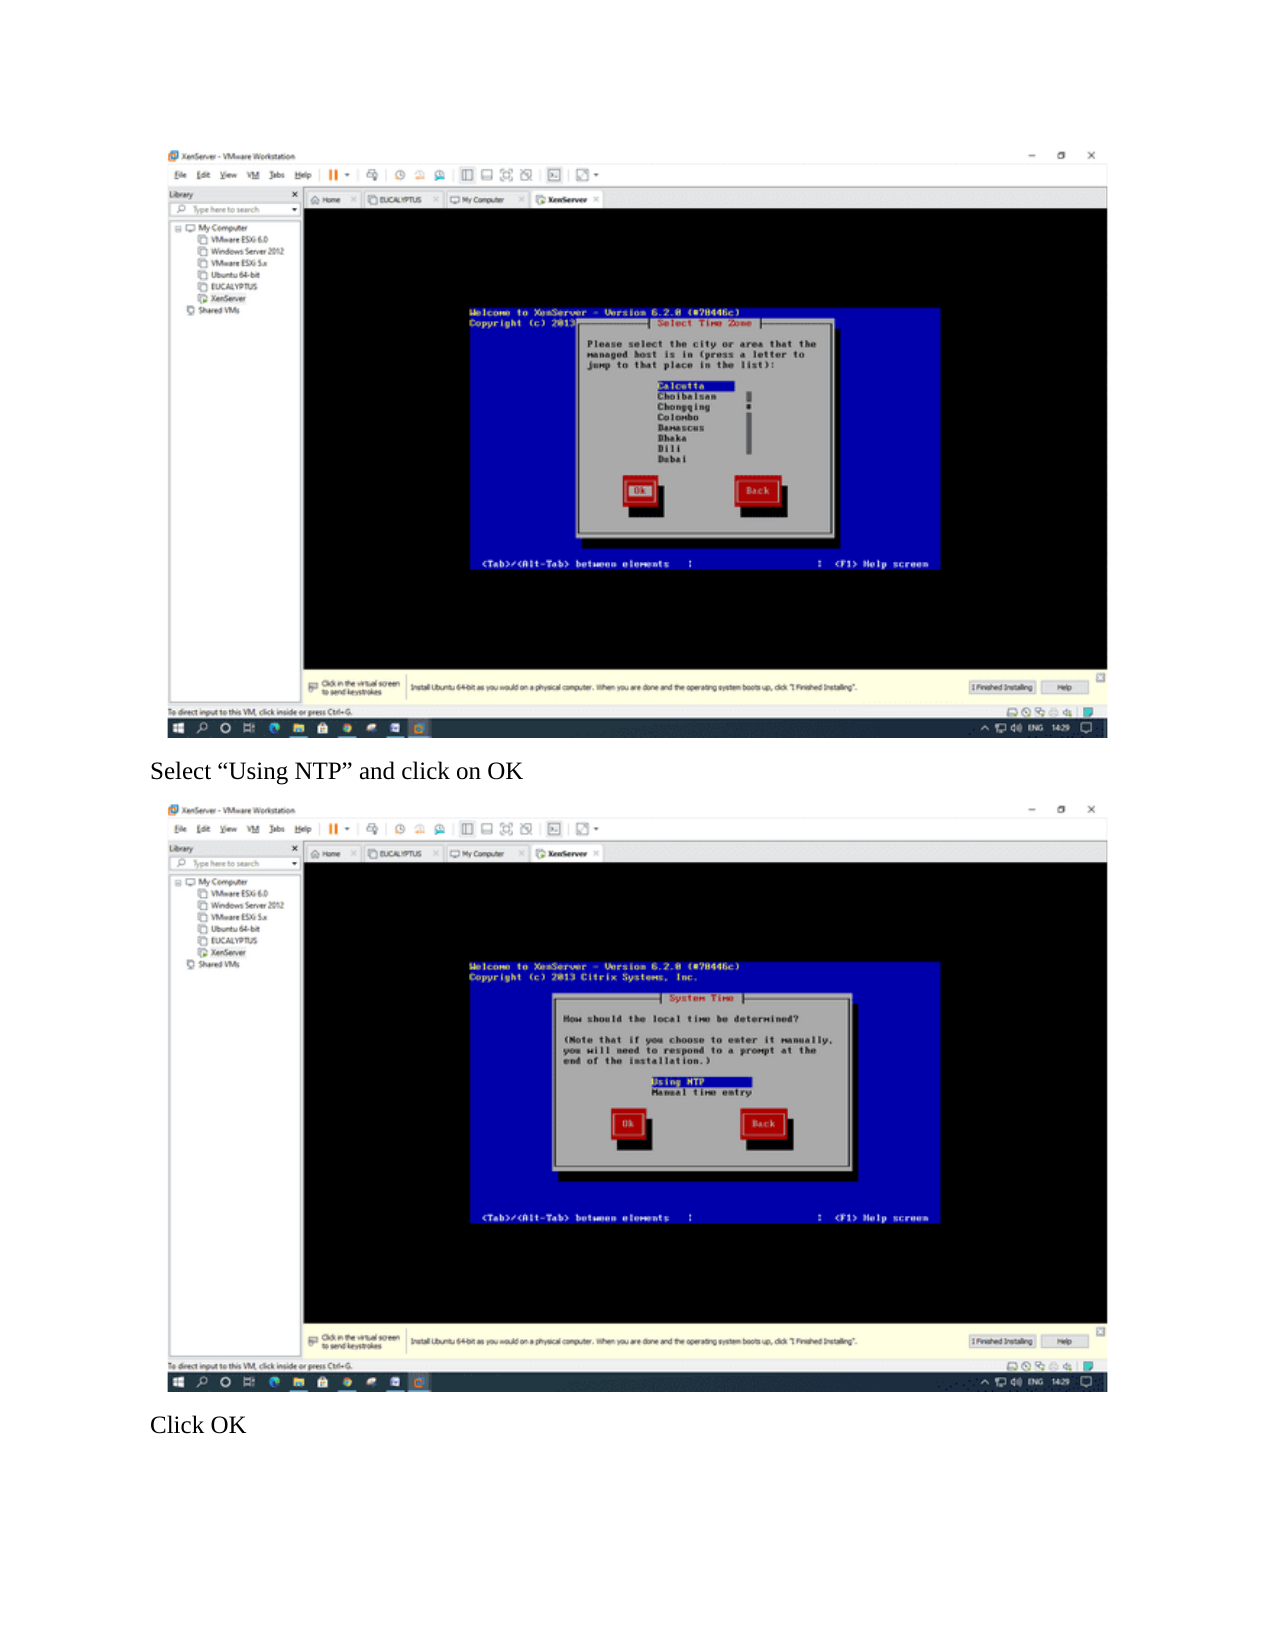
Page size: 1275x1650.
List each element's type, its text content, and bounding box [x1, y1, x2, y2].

picture [167, 804, 1108, 1392]
text Select “Using NTP” and click on OK [150, 756, 1125, 785]
picture [167, 150, 1108, 738]
text Click OK [150, 1410, 1125, 1439]
